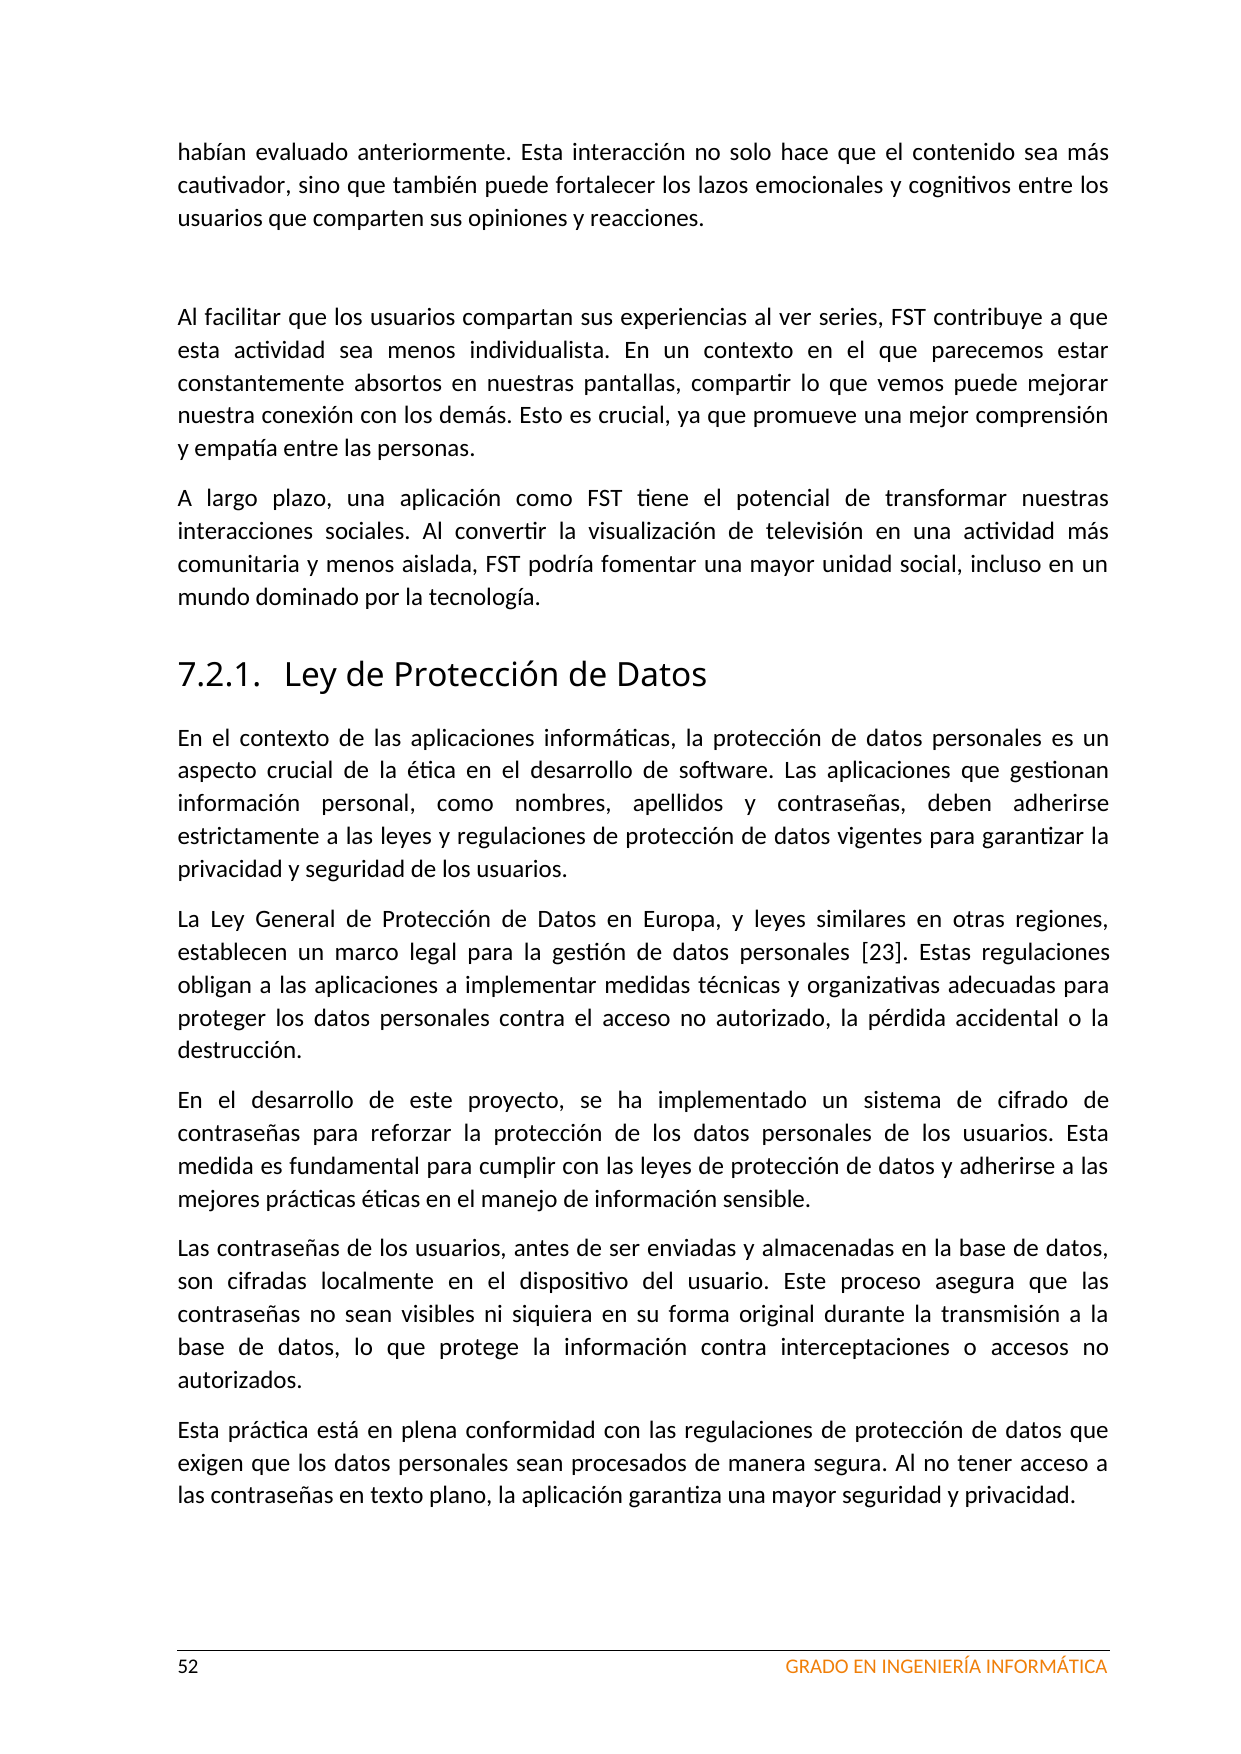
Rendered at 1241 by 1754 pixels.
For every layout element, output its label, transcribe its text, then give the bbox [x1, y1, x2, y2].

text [177, 136, 1110, 232]
text En el contexto de las aplicaciones informáticas, la protección de datos personales es un aspecto crucial de la ética en el desarrollo de software. Las aplicaciones que gestionan información personal, como nombres, apellidos y contraseñas, deben adherirse estrictamente a las leyes y regulaciones de protección de datos vigentes para garantizar la privacidad y seguridad de los usuarios. [177, 722, 1110, 884]
text Esta práctica está en plena conformidad con las regulaciones de protección de datos que exigen que los datos personales sean procesados de manera segura. Al no tener acceso a las contraseñas en texto plano, la aplicación garantiza una mayor seguridad y privacidad. [177, 1414, 1110, 1510]
text En el desarrollo de este proyecto, se ha implementado un sistema de cifrado de contraseñas para reforzar la protección de los datos personales de los usuarios. Esta medida es fundamental para cumplir con las leyes de protección de datos y adherirse a las mejores prácticas éticas en el manejo de información sensible. [177, 1084, 1110, 1213]
subtitle Ley de Protección de Datos [177, 651, 1110, 697]
text Las contraseñas de los usuarios, antes de ser enviadas y almacenadas en la base de datos, son cifradas localmente en el dispositivo del usuario. Este proceso asegura que las contraseñas no sean visibles ni siquiera en su forma original durante la transmisión a la base de datos, lo que protege la información contra interceptaciones o accesos no autorizados. [177, 1232, 1110, 1395]
text La Ley General de Protección de Datos en Europa, y leyes similares en otras regiones, establecen un marco legal para la gestión de datos personales. Estas regulaciones obligan a las aplicaciones a implementar medidas técnicas y organizativas adecuadas para proteger los datos personales contra el acceso no autorizado, la pérdida accidental o la destrucción. [177, 903, 1110, 1065]
text A largo plazo, una aplicación como FST tiene el potencial de transformar nuestras interacciones sociales. Al convertir la visualización de televisión en una actividad más comunitaria y menos aislada, FST podría fomentar una mayor unidad social, incluso en un mundo dominado por la tecnología. [177, 482, 1110, 611]
text Al facilitar que los usuarios compartan sus experiencias al ver series, FST contribuye a que esta actividad sea menos individualista. En un contexto en el que parecemos estar constantemente absortos en nuestras pantallas, compartir lo que vemos puede mejorar nuestra conexión con los demás. Esto es crucial, ya que promueve una mejor comprensión y empatía entre las personas. [177, 301, 1110, 463]
